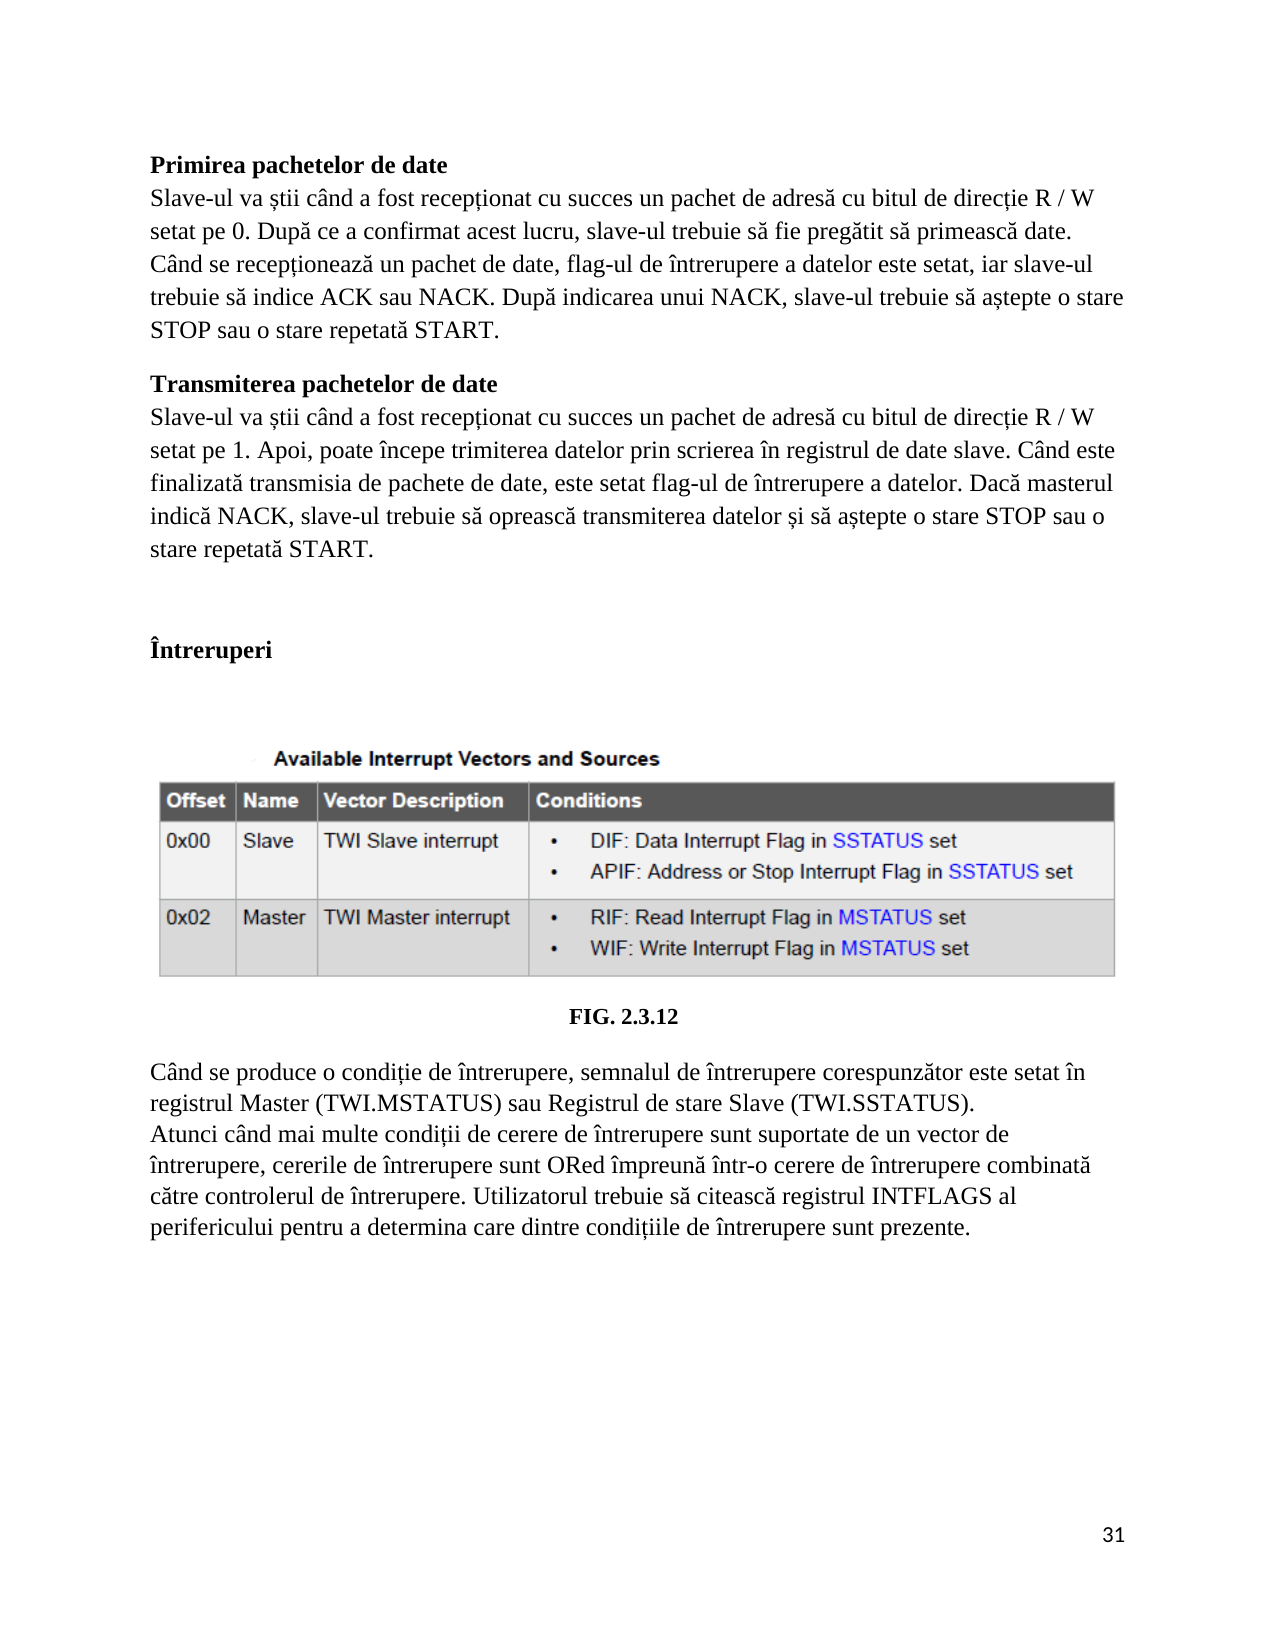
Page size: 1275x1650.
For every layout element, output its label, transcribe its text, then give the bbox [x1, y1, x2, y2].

picture [150, 727, 1125, 989]
text Transmiterea pachetelor de date Slave-ul va știi când a fost recepționat cu succes un pachet de adresă cu bitul de direcție R / W setat pe 1. Apoi, poate începe trimiterea datelor prin scrierea în registrul de date slave. Când este finalizată transmisia de pachete de date, este setat flag-ul de întrerupere a datelor. Dacă masterul indică NACK, slave-ul trebuie să oprească transmiterea datelor și să aștepte o stare STOP sau o stare repetată START. [150, 369, 1125, 563]
text Întreruperi [150, 636, 1125, 664]
text Primirea pachetelor de date Slave-ul va știi când a fost recepționat cu succes un pachet de adresă cu bitul de direcție R / W setat pe 0. După ce a confirmat acest lucru, slave-ul trebuie să fie pregătit să primească date. Când se recepționează un pachet de date, flag-ul de întrerupere a datelor este setat, iar slave-ul trebuie să indice ACK sau NACK. După indicarea unui NACK, slave-ul trebuie să aștepte o stare STOP sau o stare repetată START. [150, 150, 1125, 344]
text Când se produce o condiție de întrerupere, semnalul de întrerupere corespunzător este setat în registrul Master (TWI.MSTATUS) sau Registrul de stare Slave (TWI.SSTATUS). Atunci când mai multe condiții de cerere de întrerupere sunt suportate de un vector de întrerupere, cererile de întrerupere sunt ORed împreună într-o cerere de întrerupere combinată către controlerul de întrerupere. Utilizatorul trebuie să citească registrul INTFLAGS al perifericului pentru a determina care dintre condițiile de întrerupere sunt prezente. [150, 1057, 1125, 1241]
